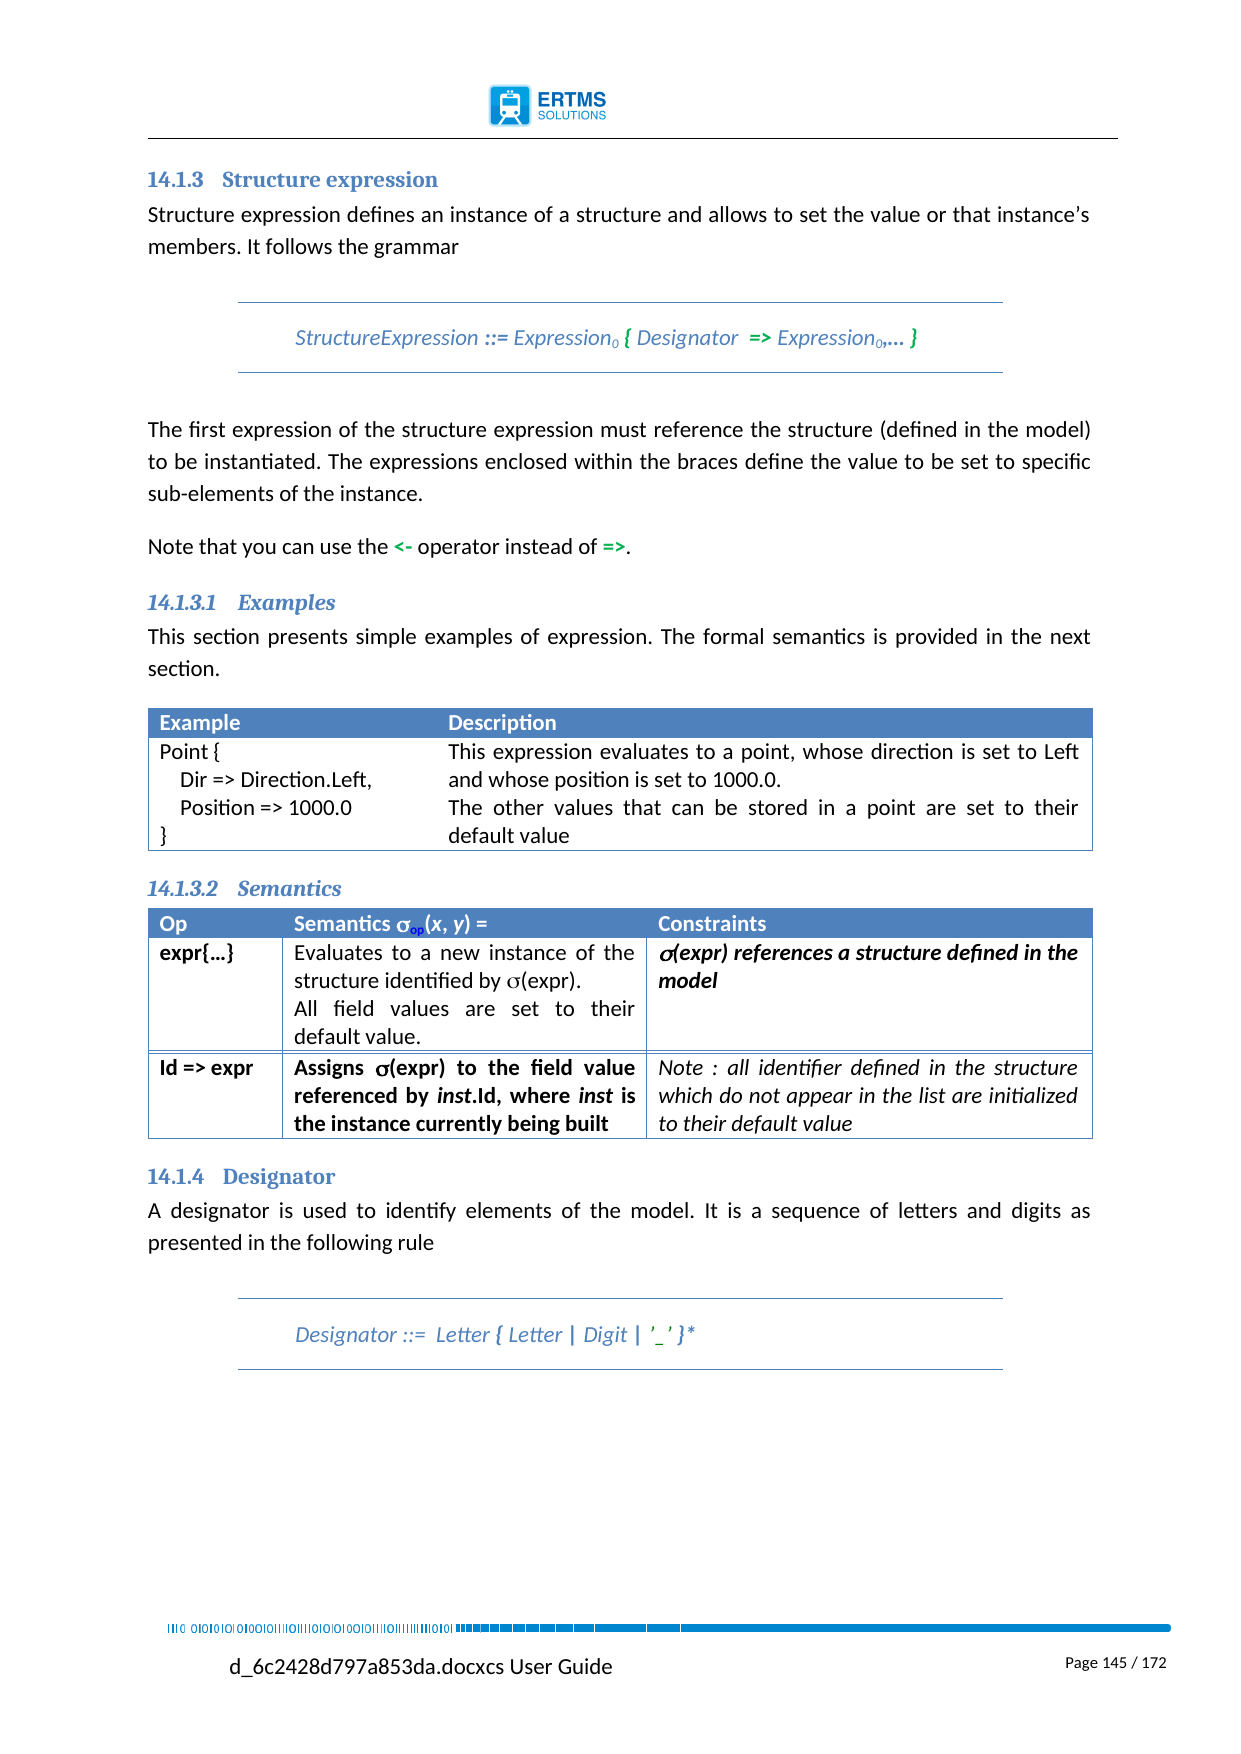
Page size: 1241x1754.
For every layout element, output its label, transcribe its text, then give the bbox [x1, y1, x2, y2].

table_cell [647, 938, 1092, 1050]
subtitle Structure expression [148, 167, 1093, 193]
text Designator ::= Letter { Letter | Digit | ’_’ }* [238, 1299, 1003, 1369]
text Note that you can use the <- operator instead of =>. [148, 532, 1093, 560]
subtitle Examples [148, 589, 1093, 616]
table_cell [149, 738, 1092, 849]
picture [167, 1624, 1171, 1633]
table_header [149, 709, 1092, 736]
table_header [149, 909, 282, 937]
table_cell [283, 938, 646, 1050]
subtitle Semantics [148, 876, 1093, 902]
picture [477, 73, 617, 138]
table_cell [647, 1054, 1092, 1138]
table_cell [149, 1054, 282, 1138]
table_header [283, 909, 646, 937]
subtitle Designator [148, 1164, 1093, 1190]
text This section presents simple examples of expression. The formal semantics is provided in the next section. [148, 622, 1093, 682]
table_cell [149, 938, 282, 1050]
text A designator is used to identify elements of the model. It is a sequence of letters and digits as presented in the following rule [148, 1196, 1093, 1256]
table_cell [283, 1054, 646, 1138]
text StructureExpression ::= Expression0 { Designator => Expression0,… } [238, 303, 1003, 372]
text The first expression of the structure expression must reference the structure (defined in the model) to be instantiated. The expressions enclosed within the braces define the value to be set to specific sub-elements of the instance. [148, 415, 1093, 507]
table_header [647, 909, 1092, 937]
text Structure expression defines an instance of a structure and allows to set the value or that instance’s members. It follows the grammar [148, 200, 1093, 260]
